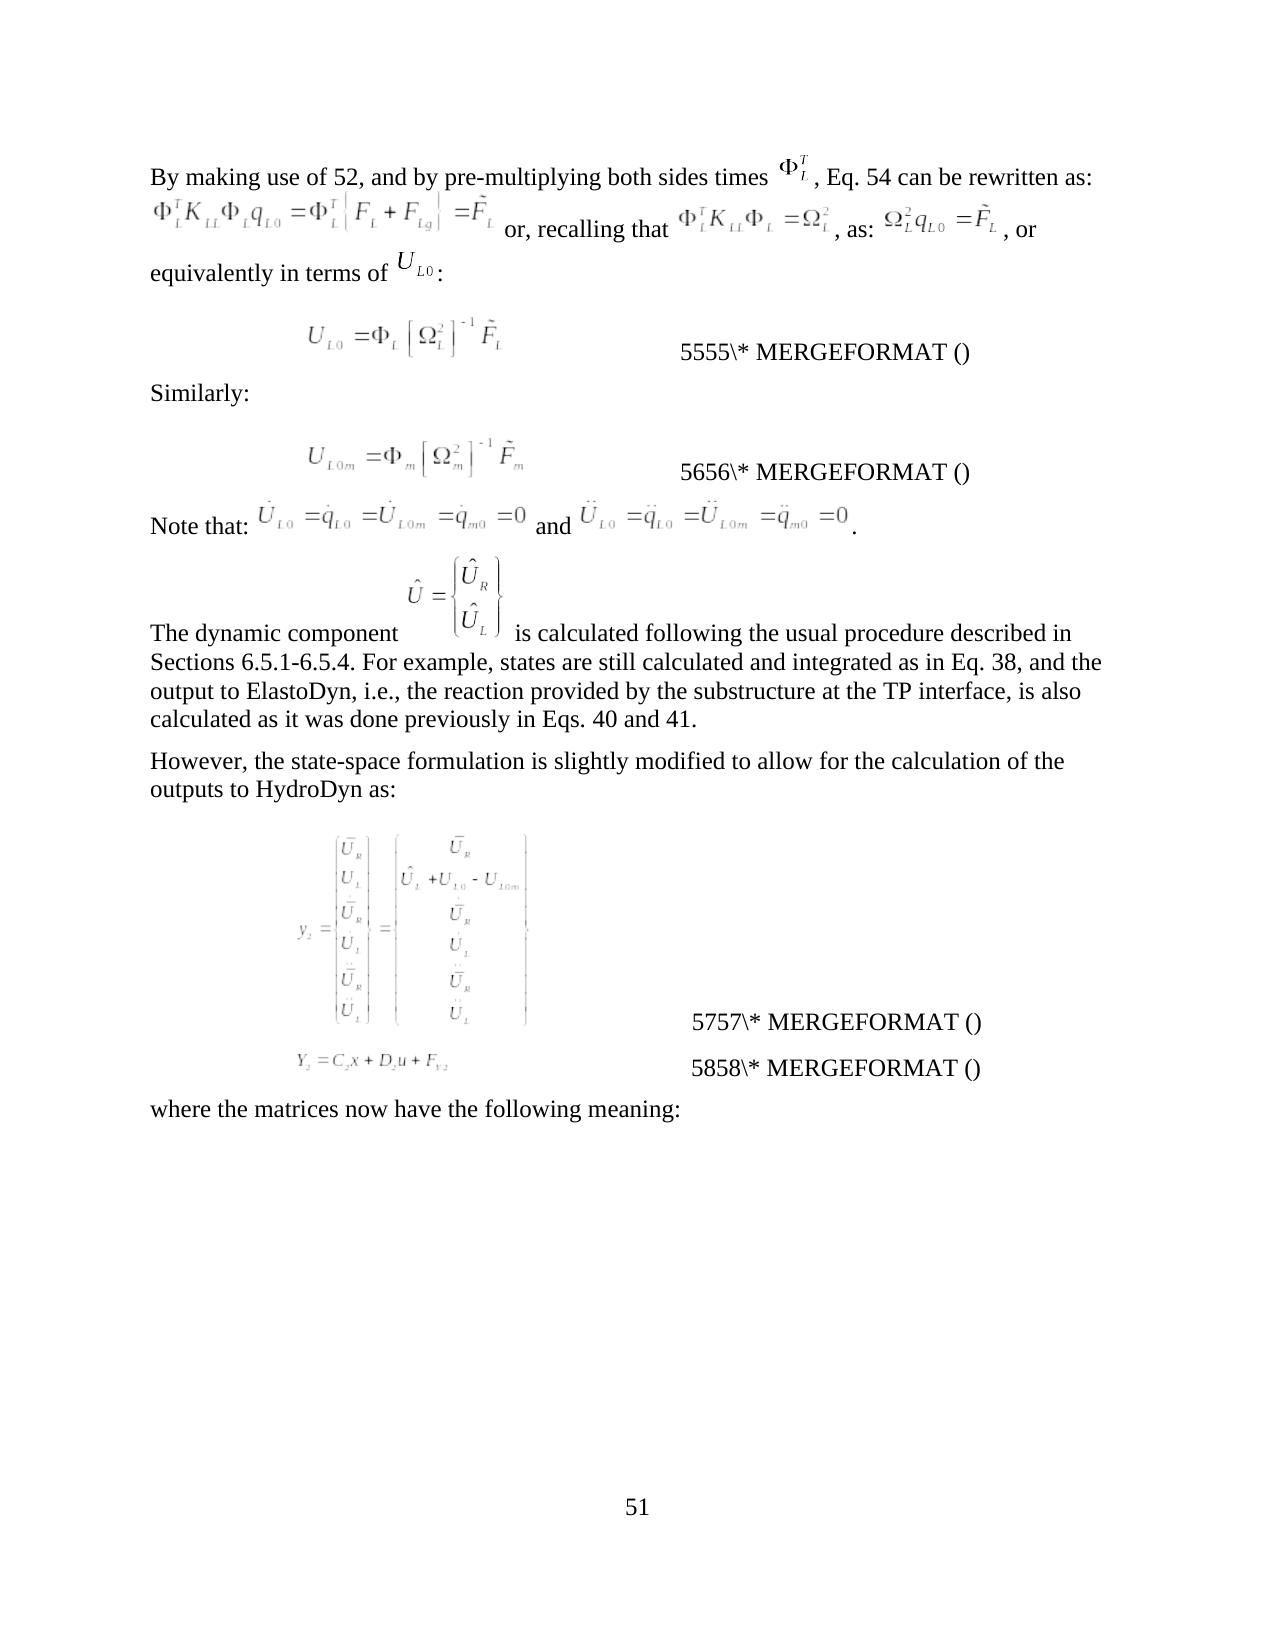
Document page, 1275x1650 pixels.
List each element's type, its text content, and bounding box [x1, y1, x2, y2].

text where the matrices now have the following meaning: [150, 1094, 1125, 1123]
text Similarly: [150, 378, 1125, 407]
text Note that: and . [150, 499, 1125, 540]
text The dynamic component is calculated following the usual procedure described in Sections 6.5.1-6.5.4. For example, states are still calculated and integrated as in Eq. , and the output to ElastoDyn, i.e., the reaction provided by the substructure at the TP interface, is also calculated as it was done previously in Eqs. and . [150, 552, 1125, 733]
text By making use of , and by pre-multiplying both sides times , Eq. can be rewritten as: or, recalling that , as: , or equivalently in terms of : [150, 150, 1125, 287]
text However, the state-space formulation is slightly modified to allow for the calculation of the outputs to HydroDyn as: [150, 746, 1125, 803]
